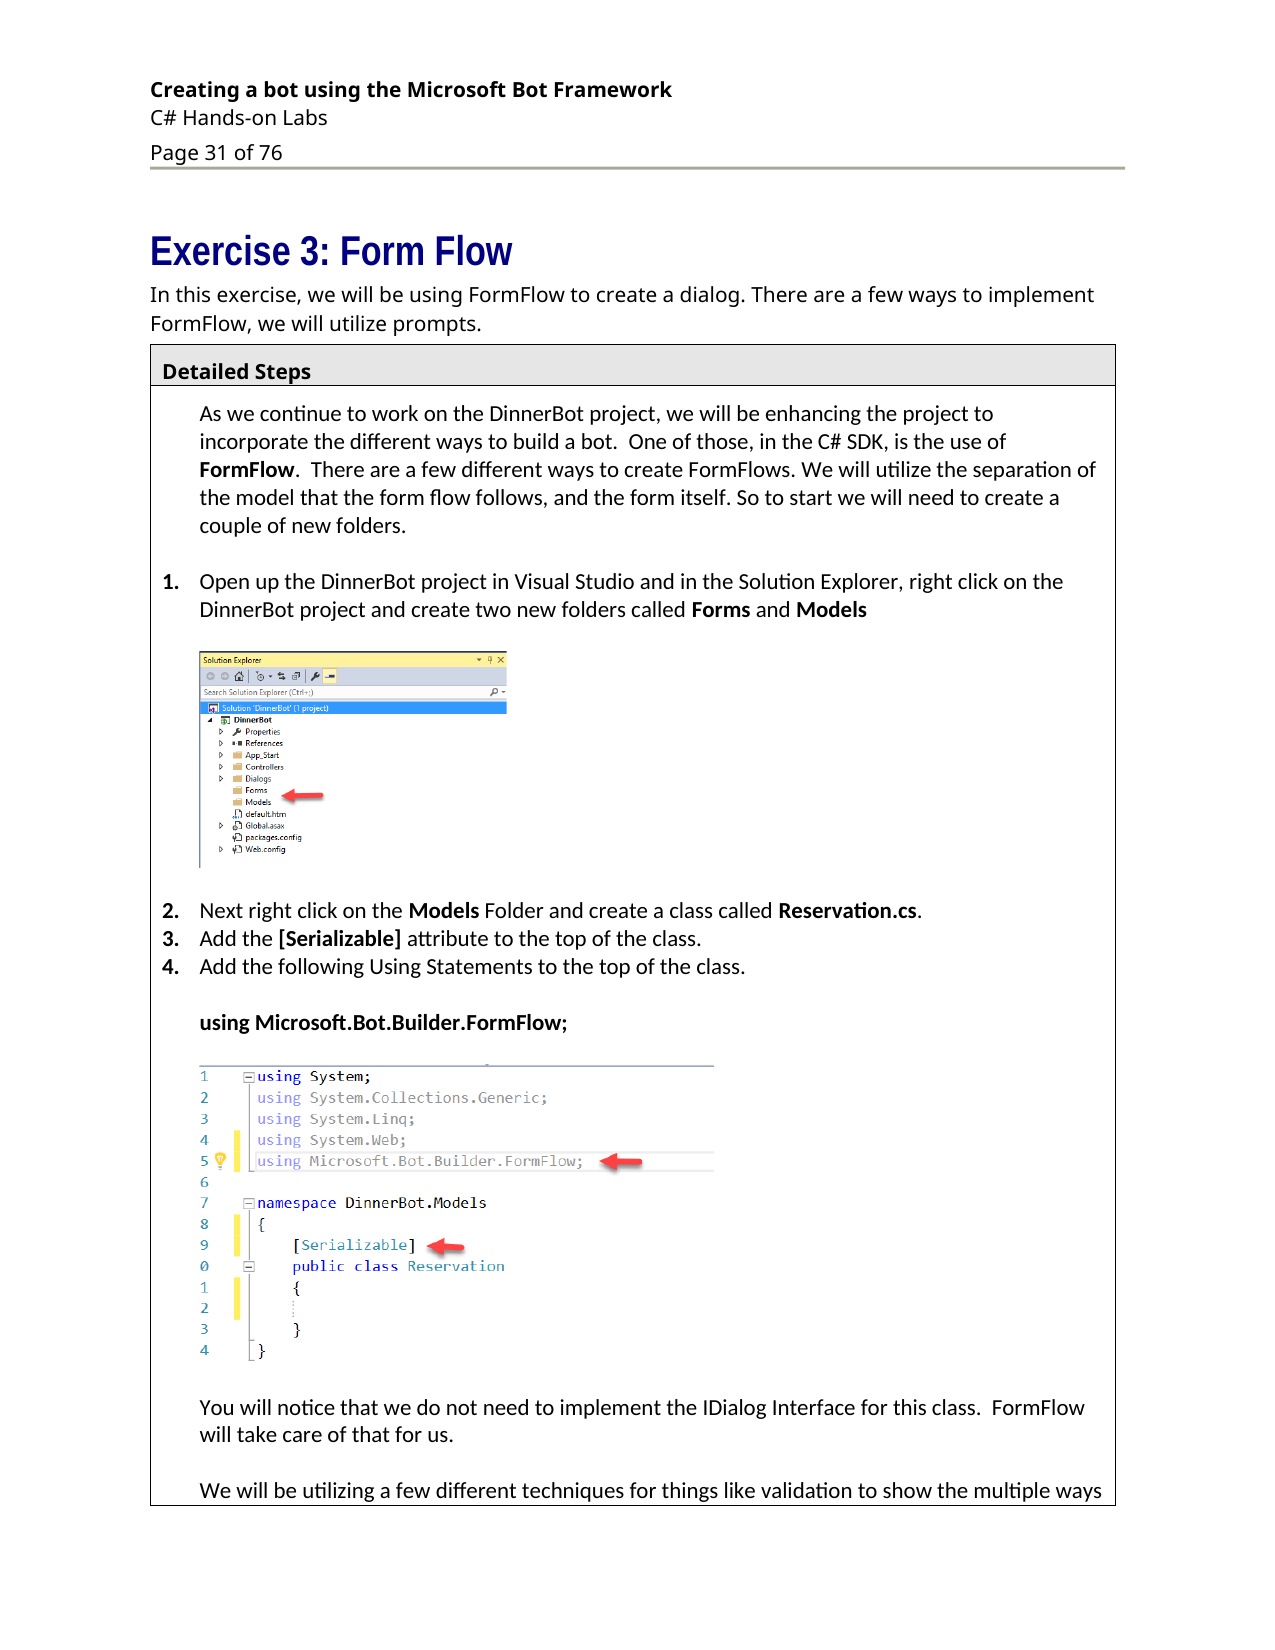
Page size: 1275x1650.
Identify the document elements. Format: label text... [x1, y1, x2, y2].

text In this exercise, we will be using FormFlow to create a dialog. There are a few ways to implement FormFlow, we will utilize prompts. [150, 280, 1125, 337]
table_header Detailed Steps [151, 345, 1115, 385]
picture [199, 651, 507, 868]
picture [199, 1064, 715, 1365]
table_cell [151, 386, 1115, 1505]
subtitle Exercise 3: Form Flow [150, 226, 1125, 274]
